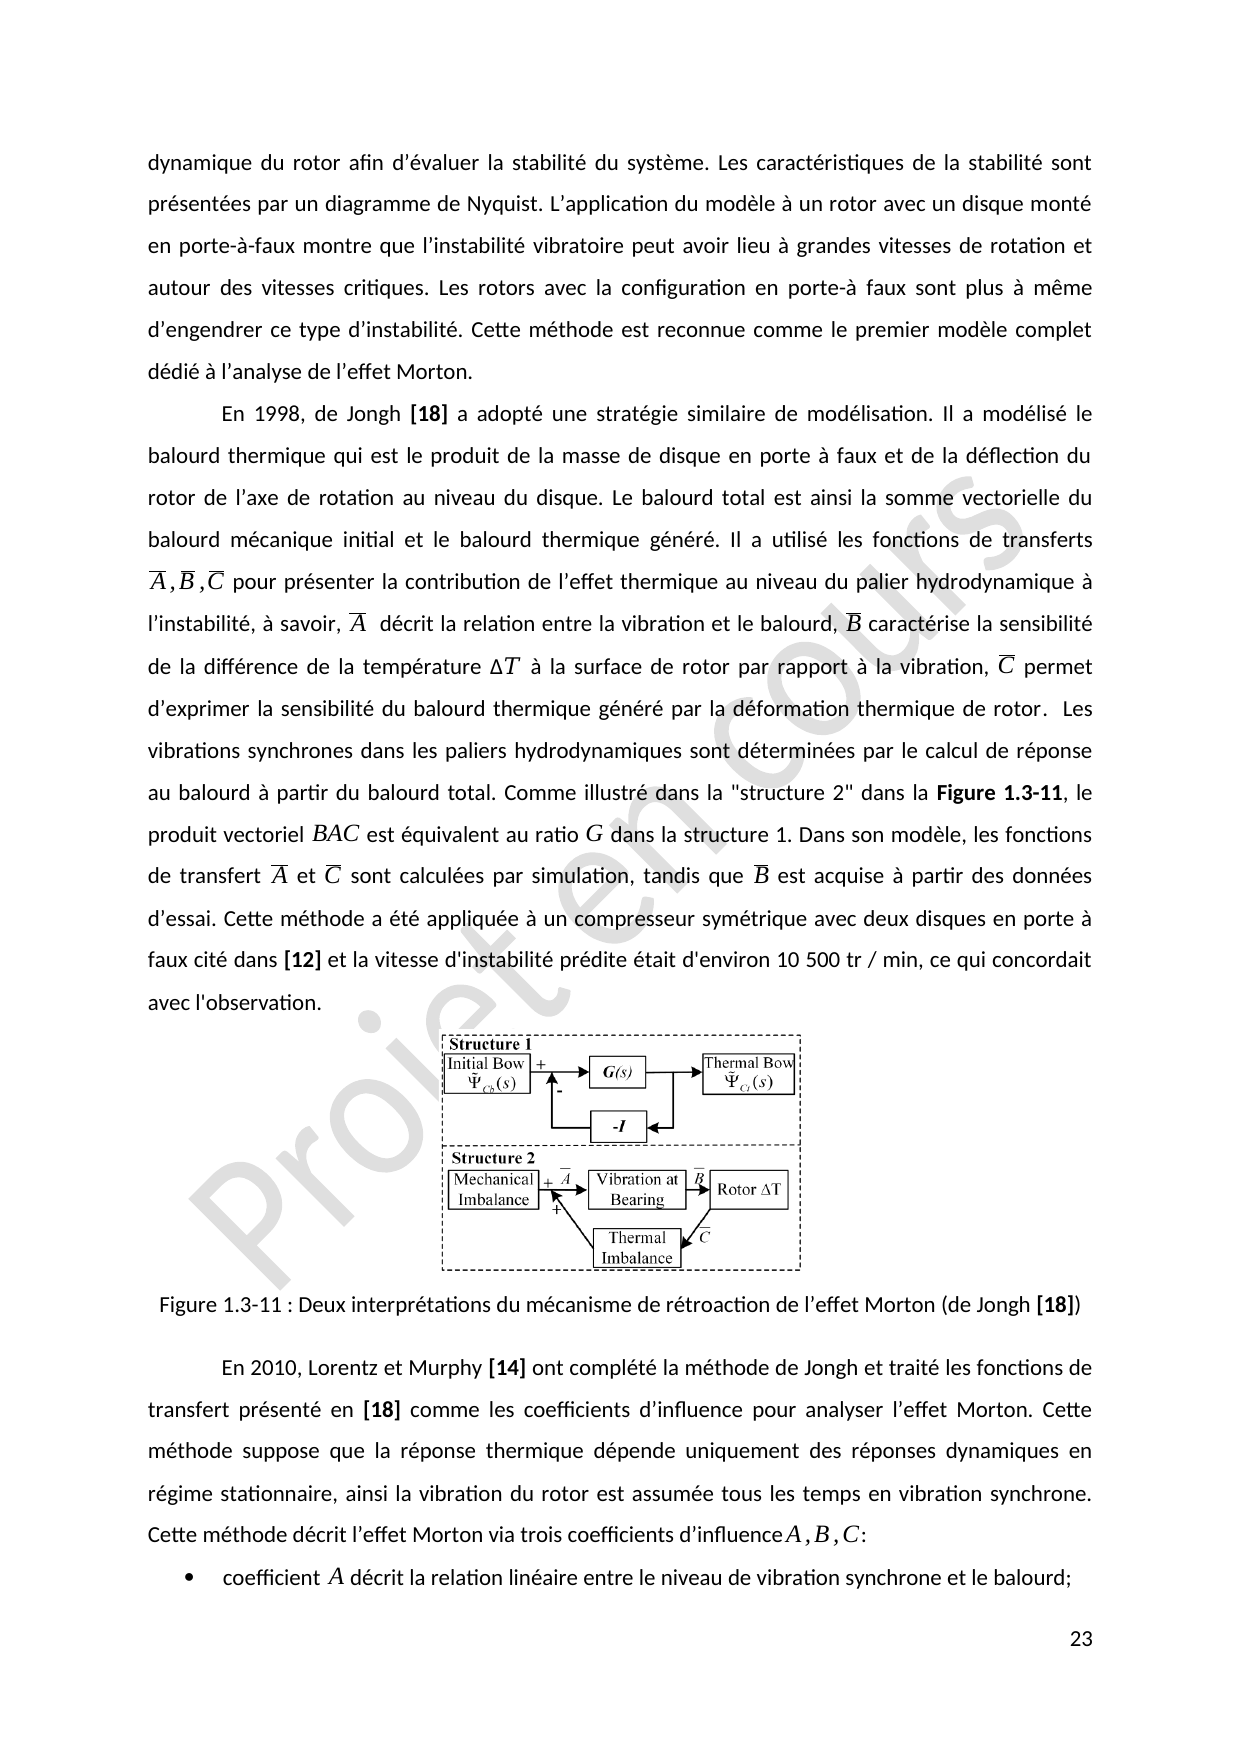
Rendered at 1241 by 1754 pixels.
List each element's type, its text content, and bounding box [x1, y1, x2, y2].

text En 2010, Lorentz et Murphy [14] ont complété la méthode de Jongh et traité les fonctions de transfert présenté en [18] comme les coefficients d’influence pour analyser l’effet Morton. Cette méthode suppose que la réponse thermique dépende uniquement des réponses dynamiques en régime stationnaire, ainsi la vibration du rotor est assumée tous les temps en vibration synchrone. Cette méthode décrit l’effet Morton via trois coefficients d’influence: [148, 1353, 1093, 1549]
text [148, 148, 1093, 386]
list coefficient décrit la relation linéaire entre le niveau de vibration synchrone et le balourd; [185, 1563, 1093, 1591]
picture [438, 1029, 802, 1276]
